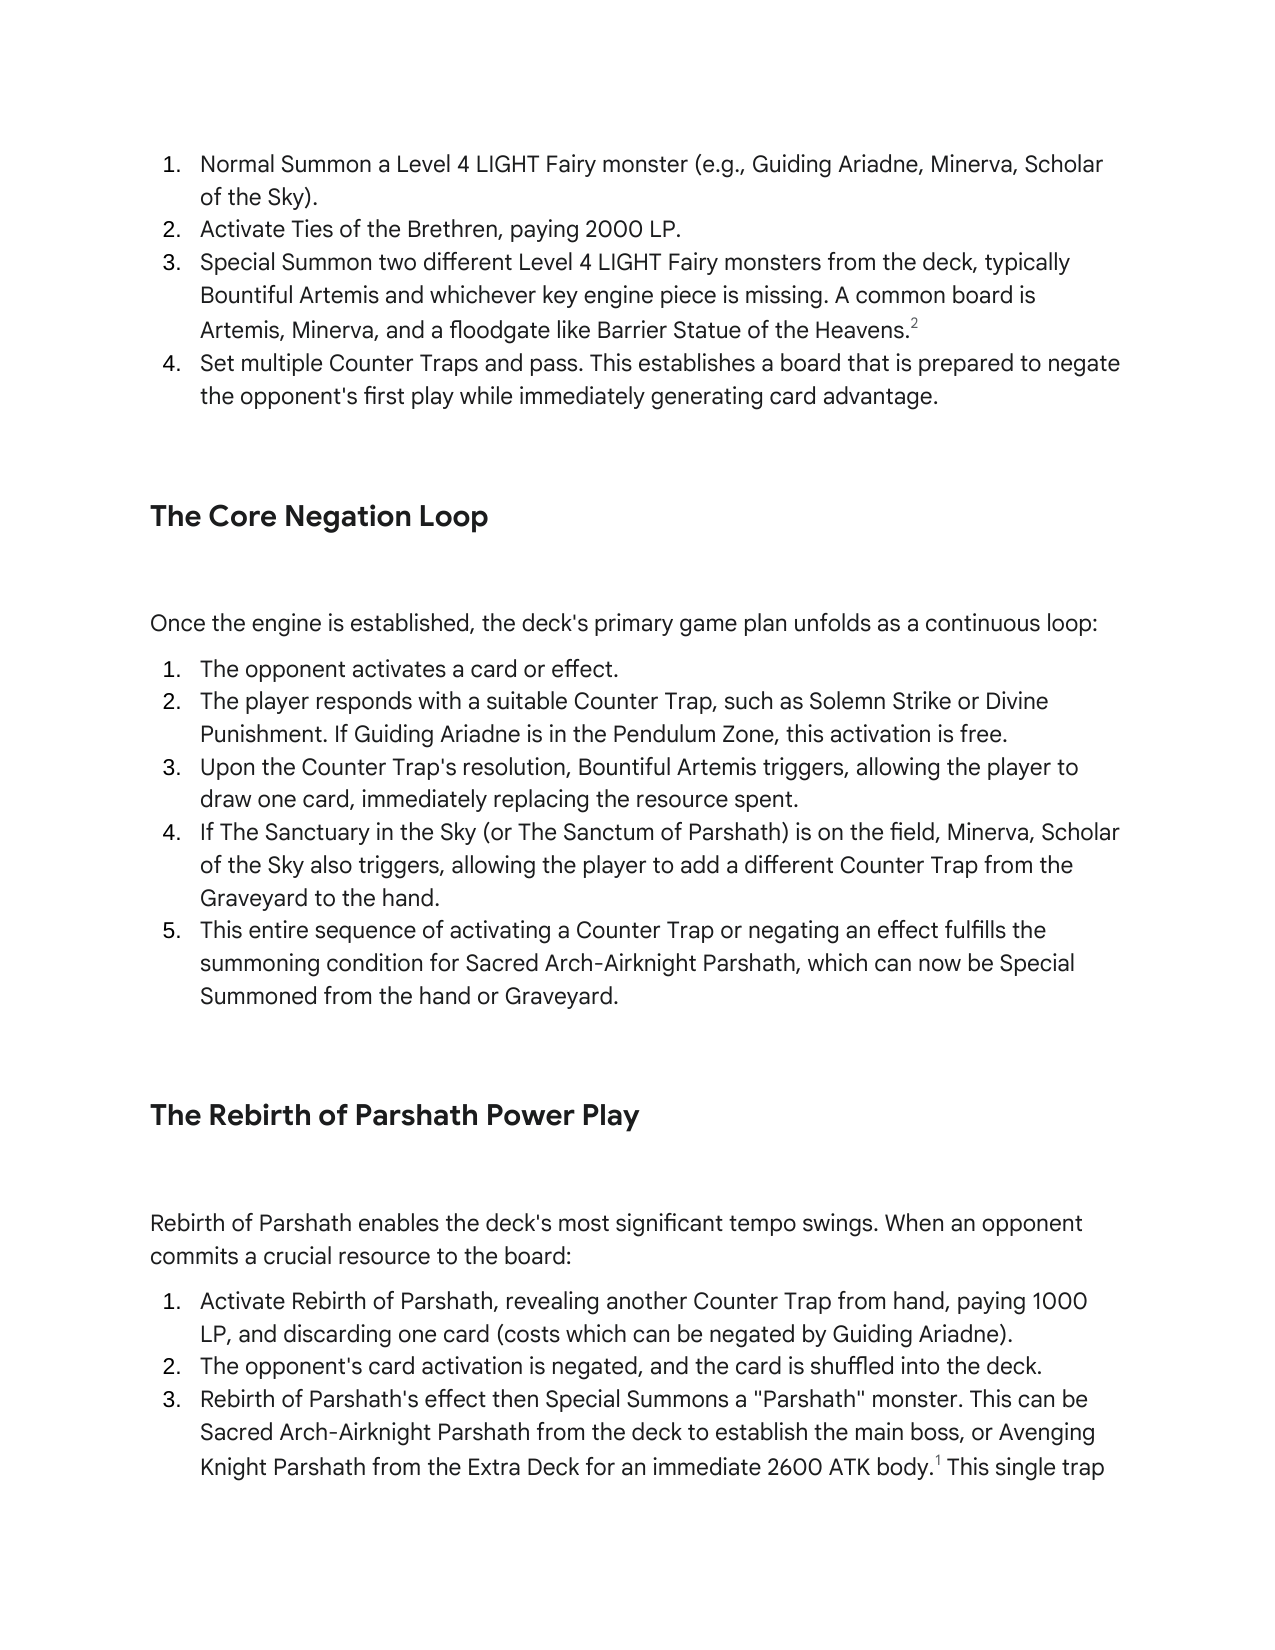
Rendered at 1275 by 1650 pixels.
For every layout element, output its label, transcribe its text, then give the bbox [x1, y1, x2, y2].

subtitle The Core Negation Loop [150, 498, 1125, 534]
list The player responds with a suitable Counter Trap, such as Solemn Strike or Divine Punishment. If Guiding Ariadne is in the Pendulum Zone, this activation is free. [162, 688, 1125, 749]
list Special Summon two different Level 4 LIGHT Fairy monsters from the deck, typically Bountiful Artemis and whichever key engine piece is missing. A common board is Artemis, Minerva, and a floodgate like Barrier Statue of the Heavens.2 [162, 248, 1125, 345]
list The opponent activates a card or effect. [162, 655, 1125, 684]
list The opponent's card activation is negated, and the card is shuffled into the deck. [162, 1353, 1125, 1381]
list This entire sequence of activating a Counter Trap or negating an effect fulfills the summoning condition for Sacred Arch-Airknight Parshath, which can now be Special Summoned from the hand or Graveyard. [162, 917, 1125, 1011]
list Activate Rebirth of Parshath, revealing another Counter Trap from hand, paying 1000 LP, and discarding one card (costs which can be negated by Guiding Ariadne). [162, 1287, 1125, 1349]
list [162, 1385, 1125, 1482]
list Normal Summon a Level 4 LIGHT Fairy monster (e.g., Guiding Ariadne, Minerva, Scholar of the Sky). [162, 150, 1125, 211]
list If The Sanctuary in the Sky (or The Sanctum of Parshath) is on the field, Minerva, Scholar of the Sky also triggers, allowing the player to add a different Counter Trap from the Graveyard to the hand. [162, 818, 1125, 913]
subtitle The Rebirth of Parshath Power Play [150, 1097, 1125, 1134]
list Activate Ties of the Brethren, paying 2000 LP. [162, 215, 1125, 244]
list Upon the Counter Trap's resolution, Bountiful Artemis triggers, allowing the player to draw one card, immediately replacing the resource spent. [162, 753, 1125, 814]
text Rebirth of Parshath enables the deck's most significant tempo swings. When an opponent commits a crucial resource to the board: [150, 1209, 1125, 1271]
list Set multiple Counter Traps and pass. This establishes a board that is prepared to negate the opponent's first play while immediately generating card advantage. [162, 350, 1125, 411]
text Once the engine is established, the deck's primary game plan unfolds as a continuous loop: [150, 610, 1125, 638]
